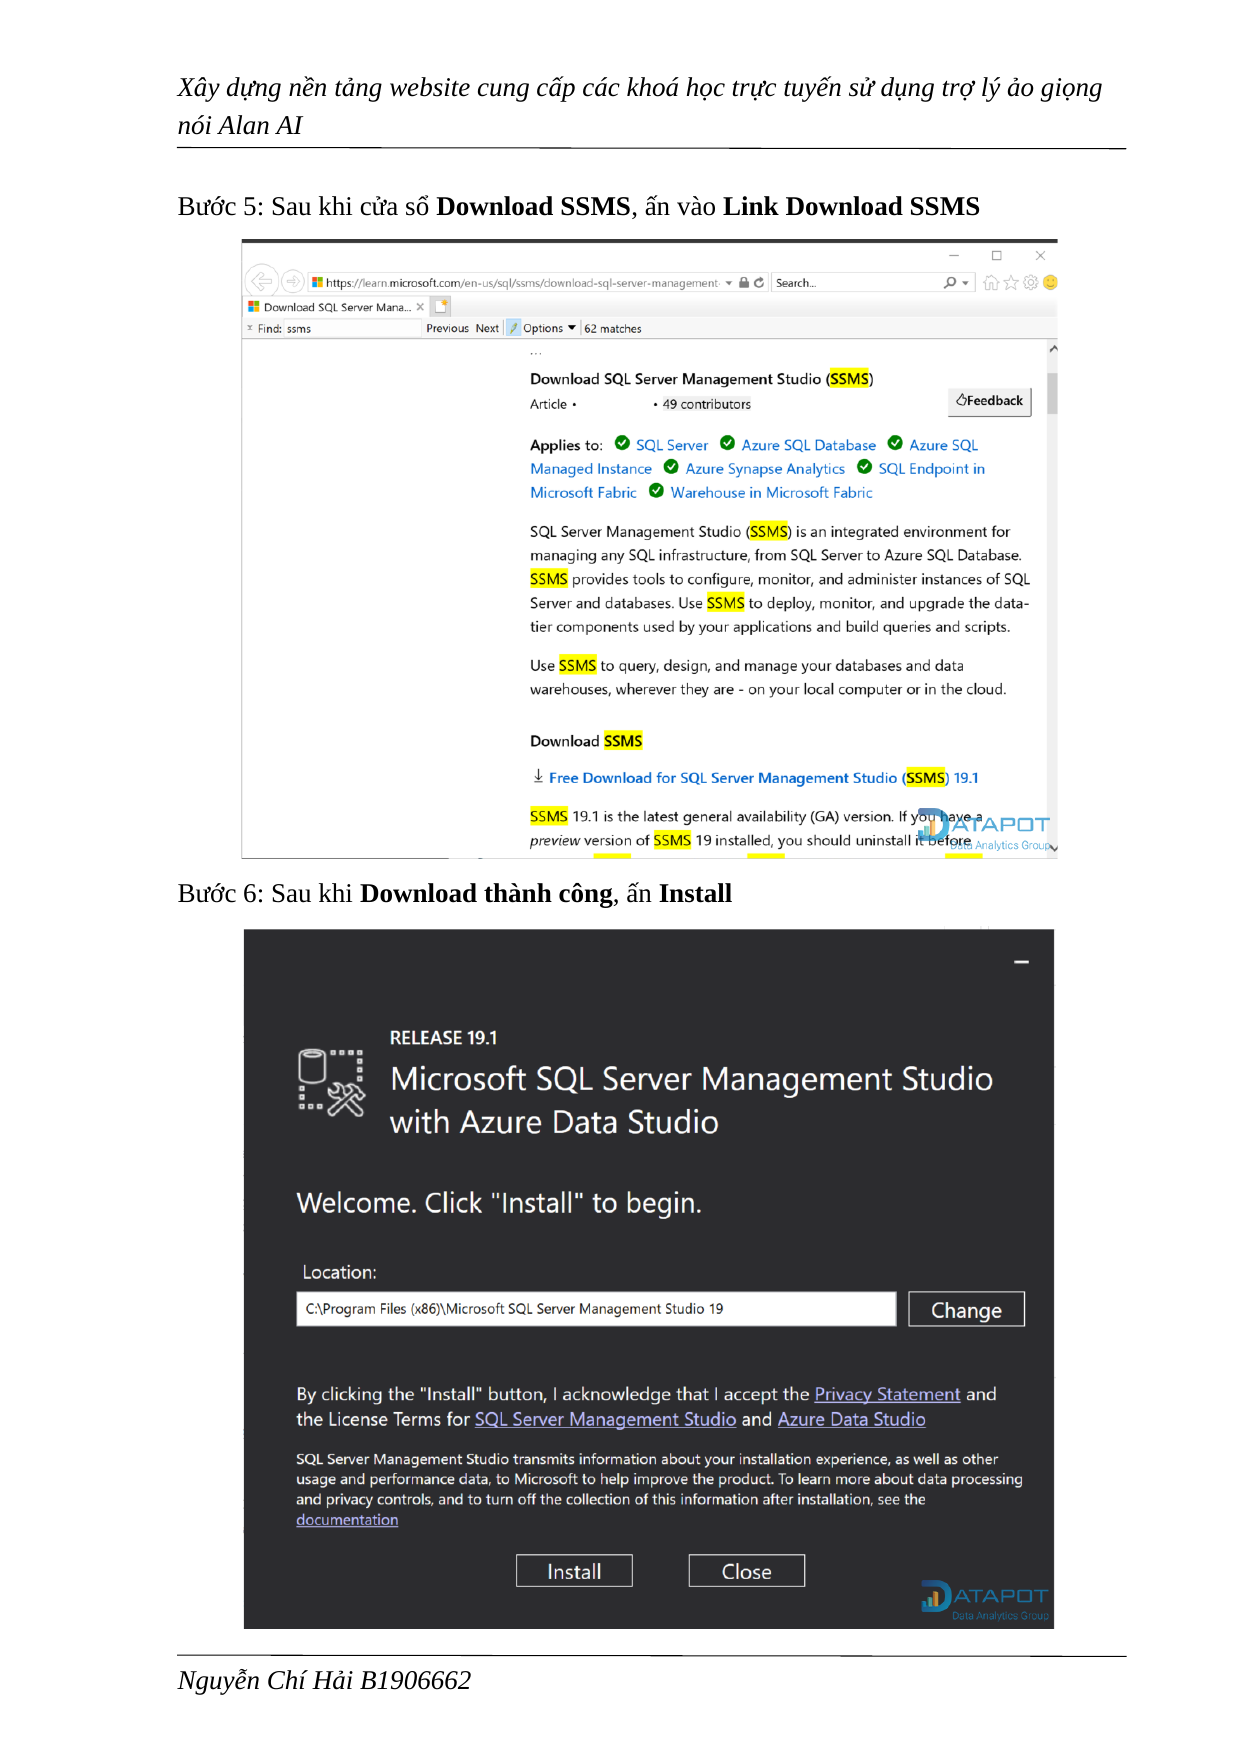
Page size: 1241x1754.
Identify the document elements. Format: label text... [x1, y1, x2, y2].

text Bước 6: Sau khi Download thành công, ấn Install [177, 877, 1122, 908]
text Bước 5: Sau khi cửa sổ Download SSMS, ấn vào Link Download SSMS [177, 190, 1122, 221]
picture [243, 926, 1056, 1629]
picture [241, 239, 1058, 859]
